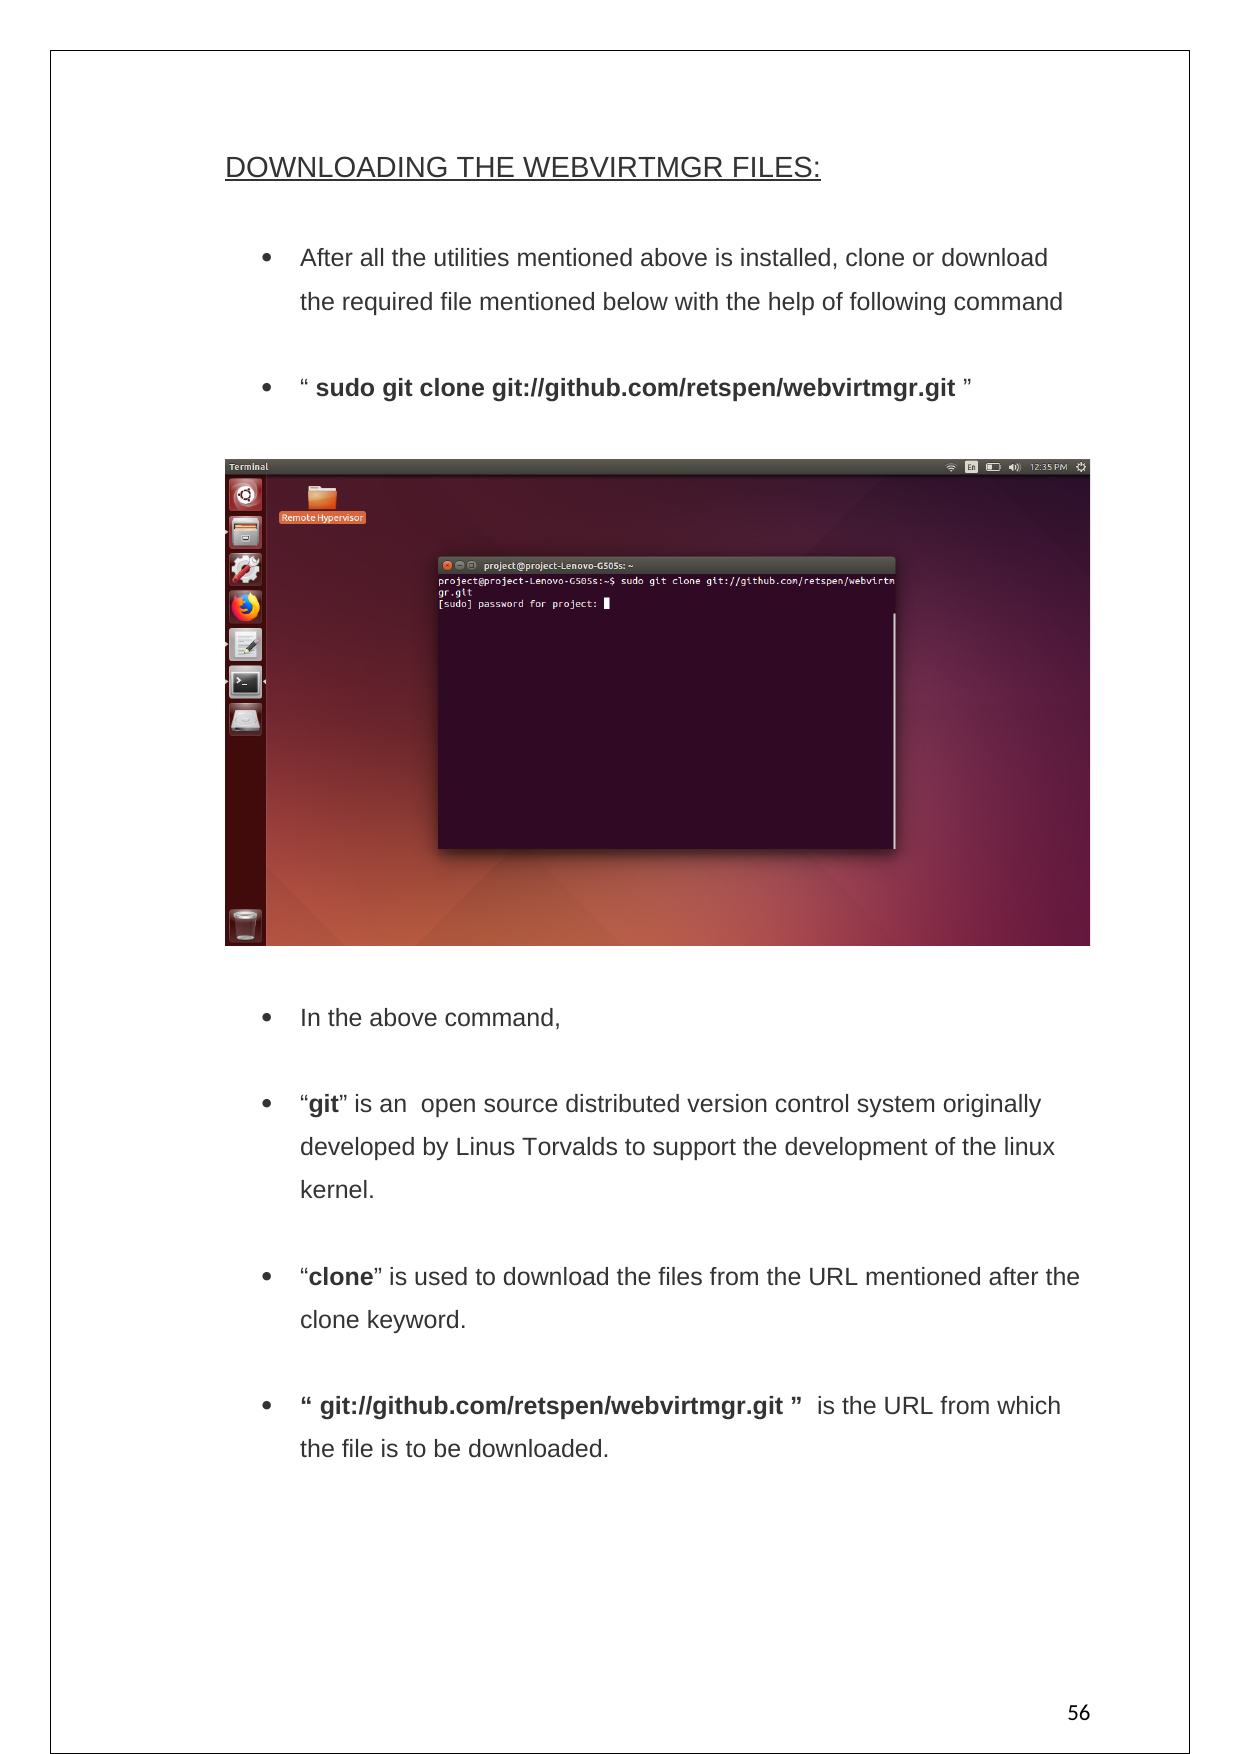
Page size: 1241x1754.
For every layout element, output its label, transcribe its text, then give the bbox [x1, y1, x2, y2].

text DOWNLOADING THE WEBVIRTMGR FILES: [225, 150, 1090, 183]
list “ sudo git clone git://github.com/retspen/webvirtmgr.git ” [262, 373, 1090, 402]
list “clone” is used to download the files from the URL mentioned after the clone keyword. [262, 1262, 1090, 1334]
picture [225, 459, 1091, 946]
list “ git://github.com/retspen/webvirtmgr.git ” is the URL from which the file is to be downloaded. [262, 1391, 1090, 1463]
list After all the utilities mentioned above is installed, clone or download the required file mentioned below with the help of following command [262, 243, 1090, 315]
list “git” is an open source distributed version control system originally developed by Linus Torvalds to support the development of the linux kernel. [262, 1089, 1090, 1204]
list In the above command, [262, 1003, 1090, 1032]
